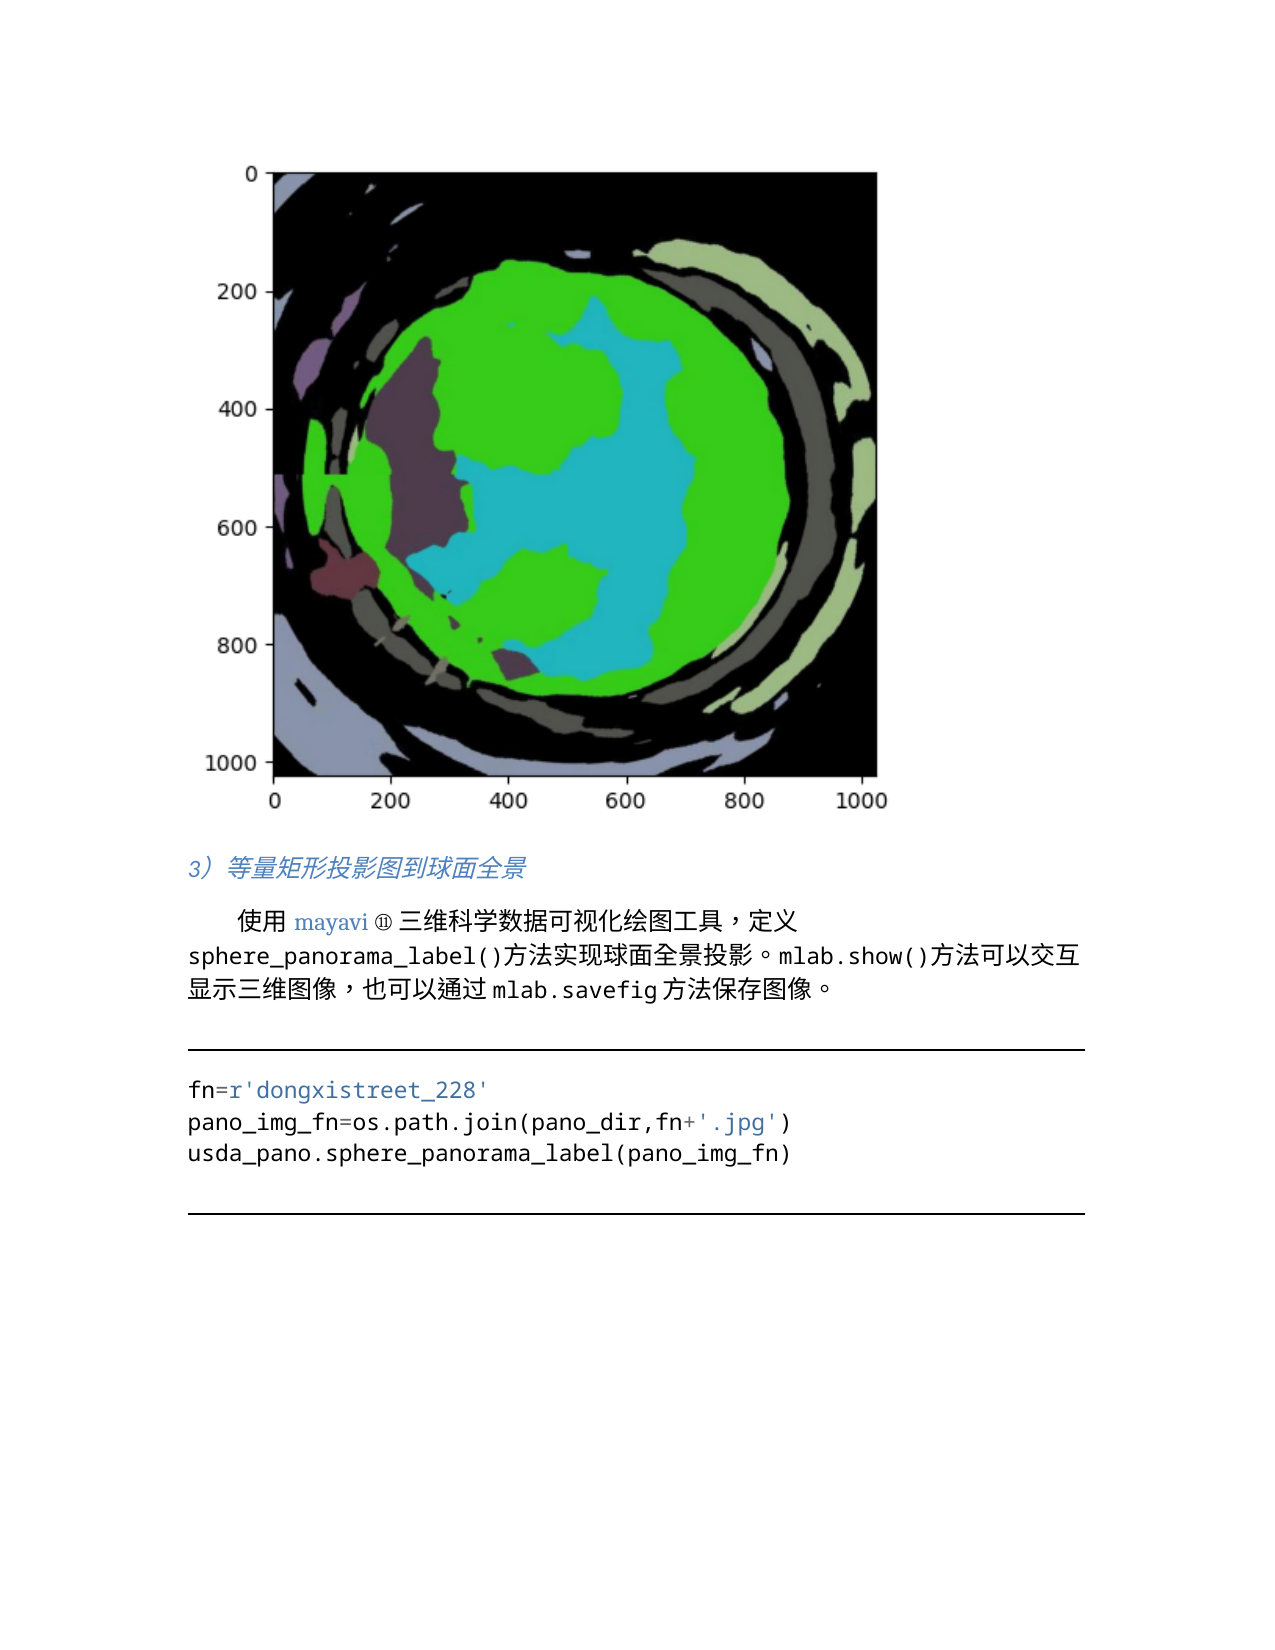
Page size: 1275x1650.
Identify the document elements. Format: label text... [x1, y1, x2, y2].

text fn=r'dongxistreet_228' pano_img_fn=os.path.join(pano_dir,fn+'.jpg') usda_pano.sphere_panorama_label(pano_img_fn) [187, 1074, 1087, 1168]
text 使用 mayavi ⑪三维科学数据可视化绘图工具，定义sphere_panorama_label()方法实现球面全景投影。mlab.show()方法可以交互显示三维图像，也可以通过mlab.savefig方法保存图像。 [187, 904, 1087, 1006]
picture [187, 150, 904, 829]
subtitle 3）等量矩形投影图到球面全景 [187, 849, 1087, 885]
